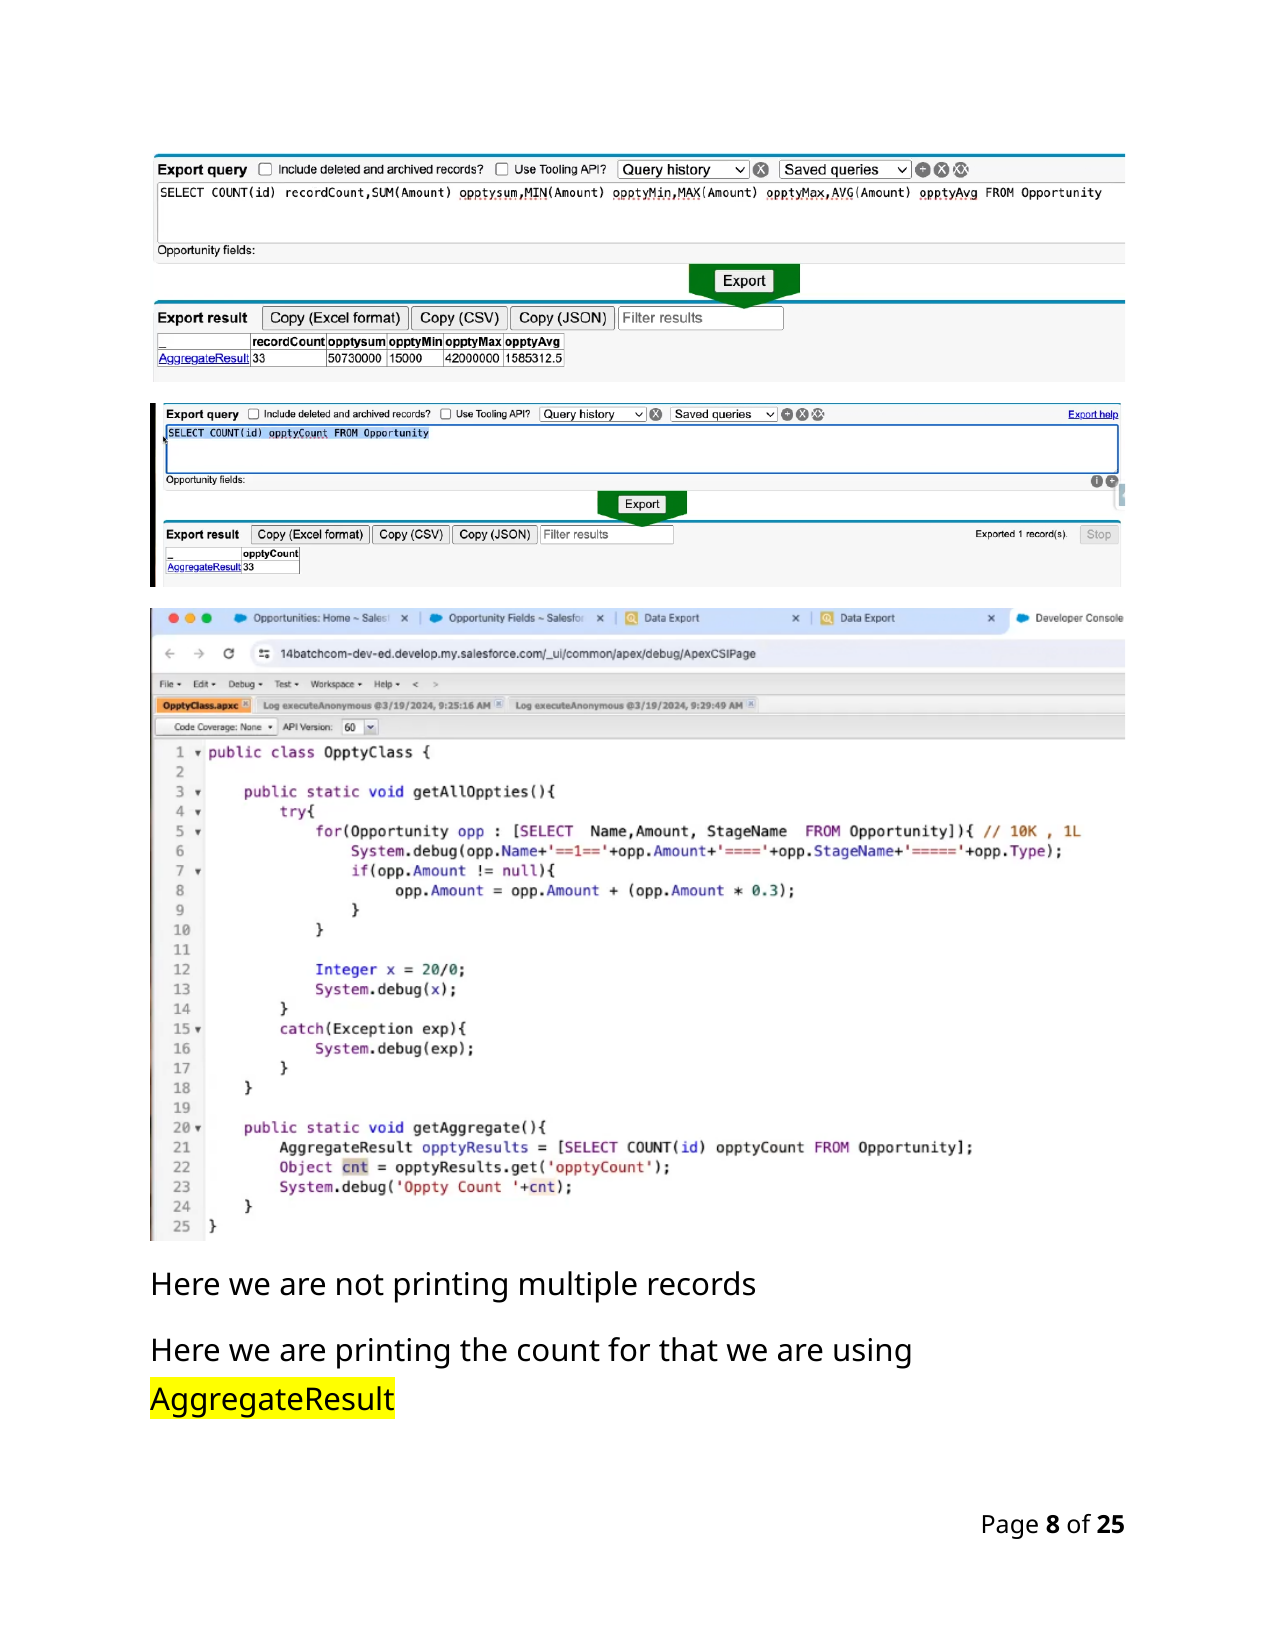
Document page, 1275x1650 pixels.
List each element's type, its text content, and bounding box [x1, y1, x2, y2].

text Here we are printing the count for that we are using AggregateResult [150, 1328, 1125, 1419]
picture [150, 403, 1125, 587]
picture [150, 608, 1125, 1241]
picture [150, 150, 1125, 382]
text Here we are not printing multiple records [150, 1262, 1125, 1305]
